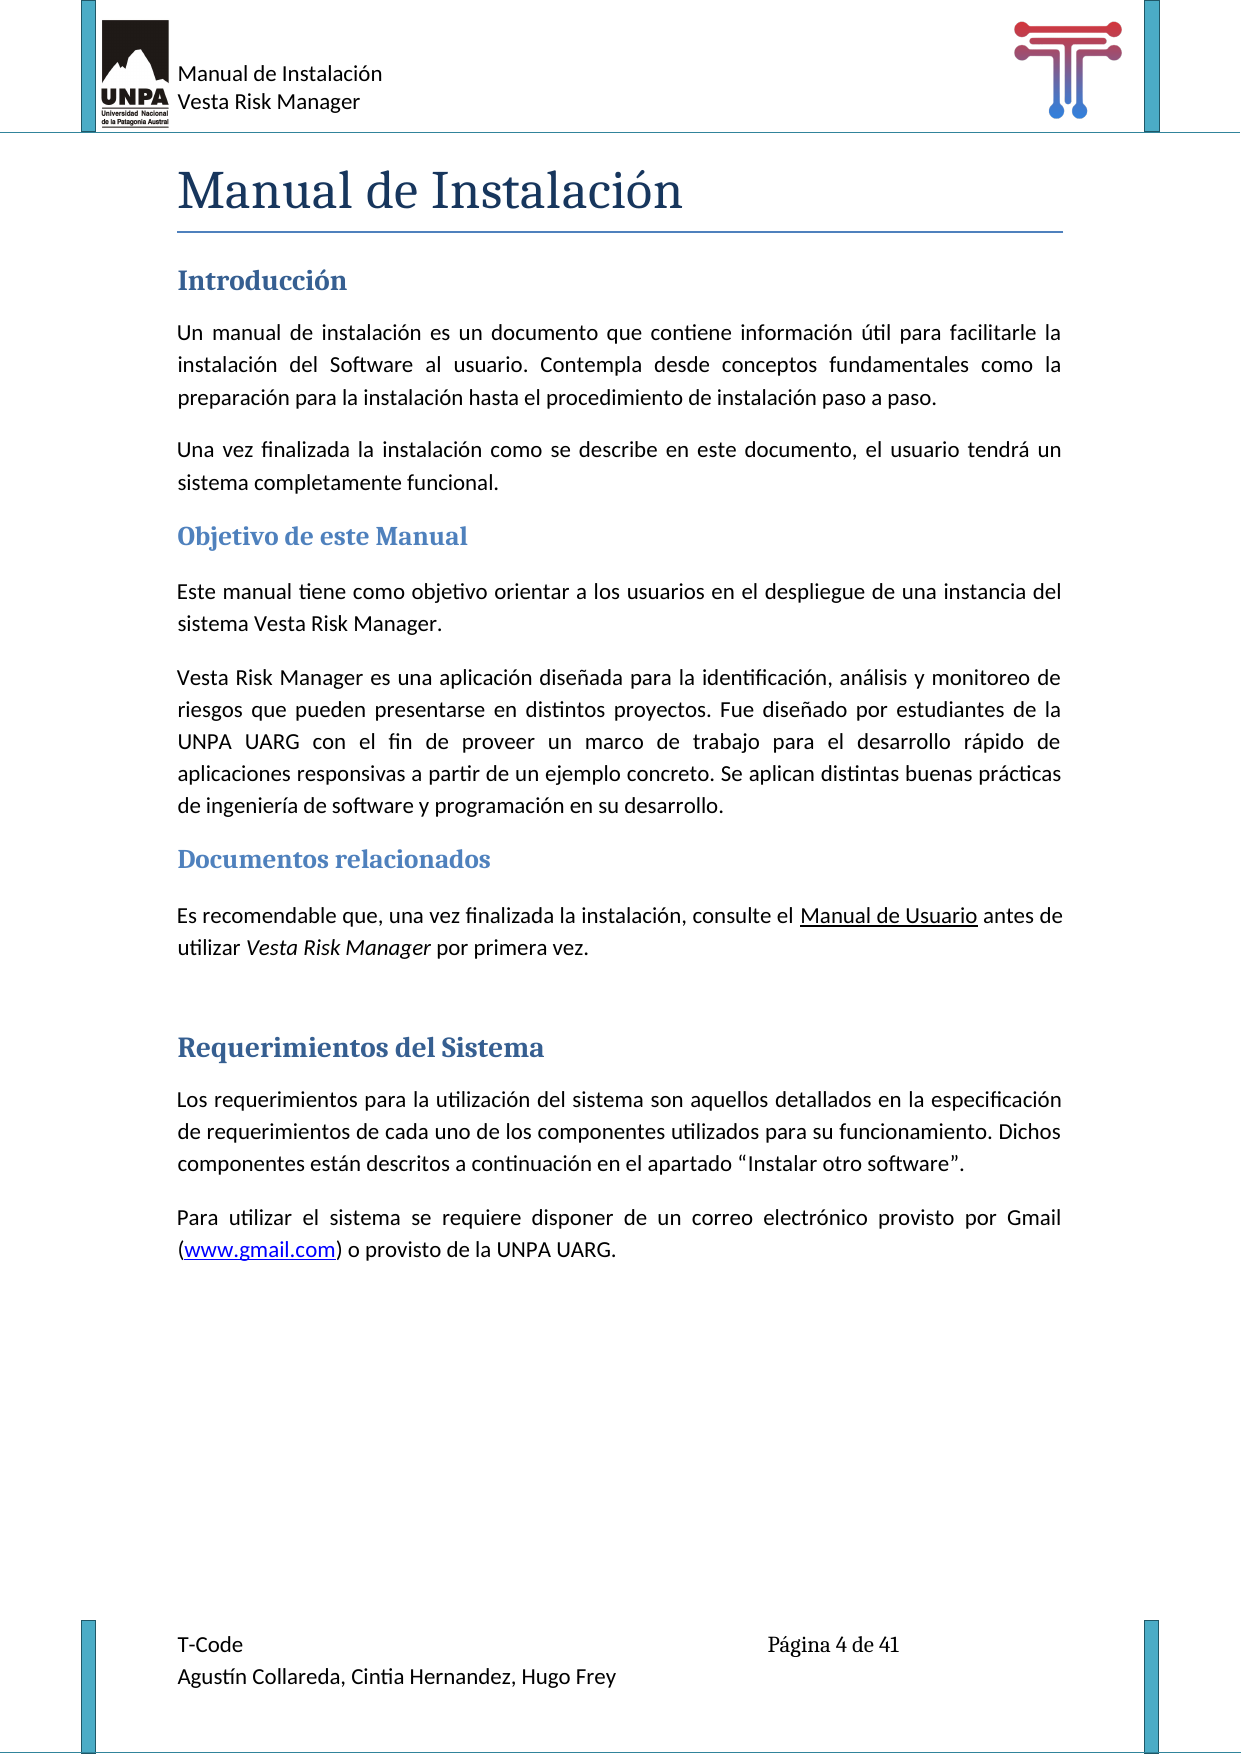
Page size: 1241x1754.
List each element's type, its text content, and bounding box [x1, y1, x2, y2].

text Una vez finalizada la instalación como se describe en este documento, el usuario tendrá un sistema completamente funcional. [177, 436, 1063, 496]
text Para utilizar el sistema se requiere disponer de un correo electrónico provisto por Gmail (www.gmail.com) o provisto de la UNPA UARG. [177, 1203, 1063, 1263]
text Documentos relacionados [177, 844, 1063, 876]
text Es recomendable que, una vez finalizada la instalación, consulte el Manual de Usuario antes de utilizar Vesta Risk Manager por primera vez. [177, 901, 1063, 961]
text Requerimientos del Sistema [177, 1031, 1063, 1064]
text Este manual tiene como objetivo orientar a los usuarios en el despliegue de una instancia del sistema Vesta Risk Manager. [177, 577, 1063, 638]
text Introducción [177, 264, 1063, 297]
text Vesta Risk Manager es una aplicación diseñada para la identificación, análisis y monitoreo de riesgos que pueden presentarse en distintos proyectos. Fue diseñado por estudiantes de la UNPA UARG con el fin de proveer un marco de trabajo para el desarrollo rápido de aplicaciones responsivas a partir de un ejemplo concreto. Se aplican distintas buenas prácticas de ingeniería de software y programación en su desarrollo. [177, 663, 1063, 819]
text Los requerimientos para la utilización del sistema son aquellos detallados en la especificación de requerimientos de cada uno de los componentes utilizados para su funcionamiento. Dichos componentes están descritos a continuación en el apartado “Instalar otro software”. [177, 1085, 1063, 1178]
picture [100, 18, 170, 129]
text Un manual de instalación es un documento que contiene información útil para facilitarle la instalación del Software al usuario. Contempla desde conceptos fundamentales como la preparación para la instalación hasta el procedimiento de instalación paso a paso. [177, 318, 1063, 411]
text Objetivo de este Manual [177, 521, 1063, 552]
picture [1013, 18, 1123, 121]
